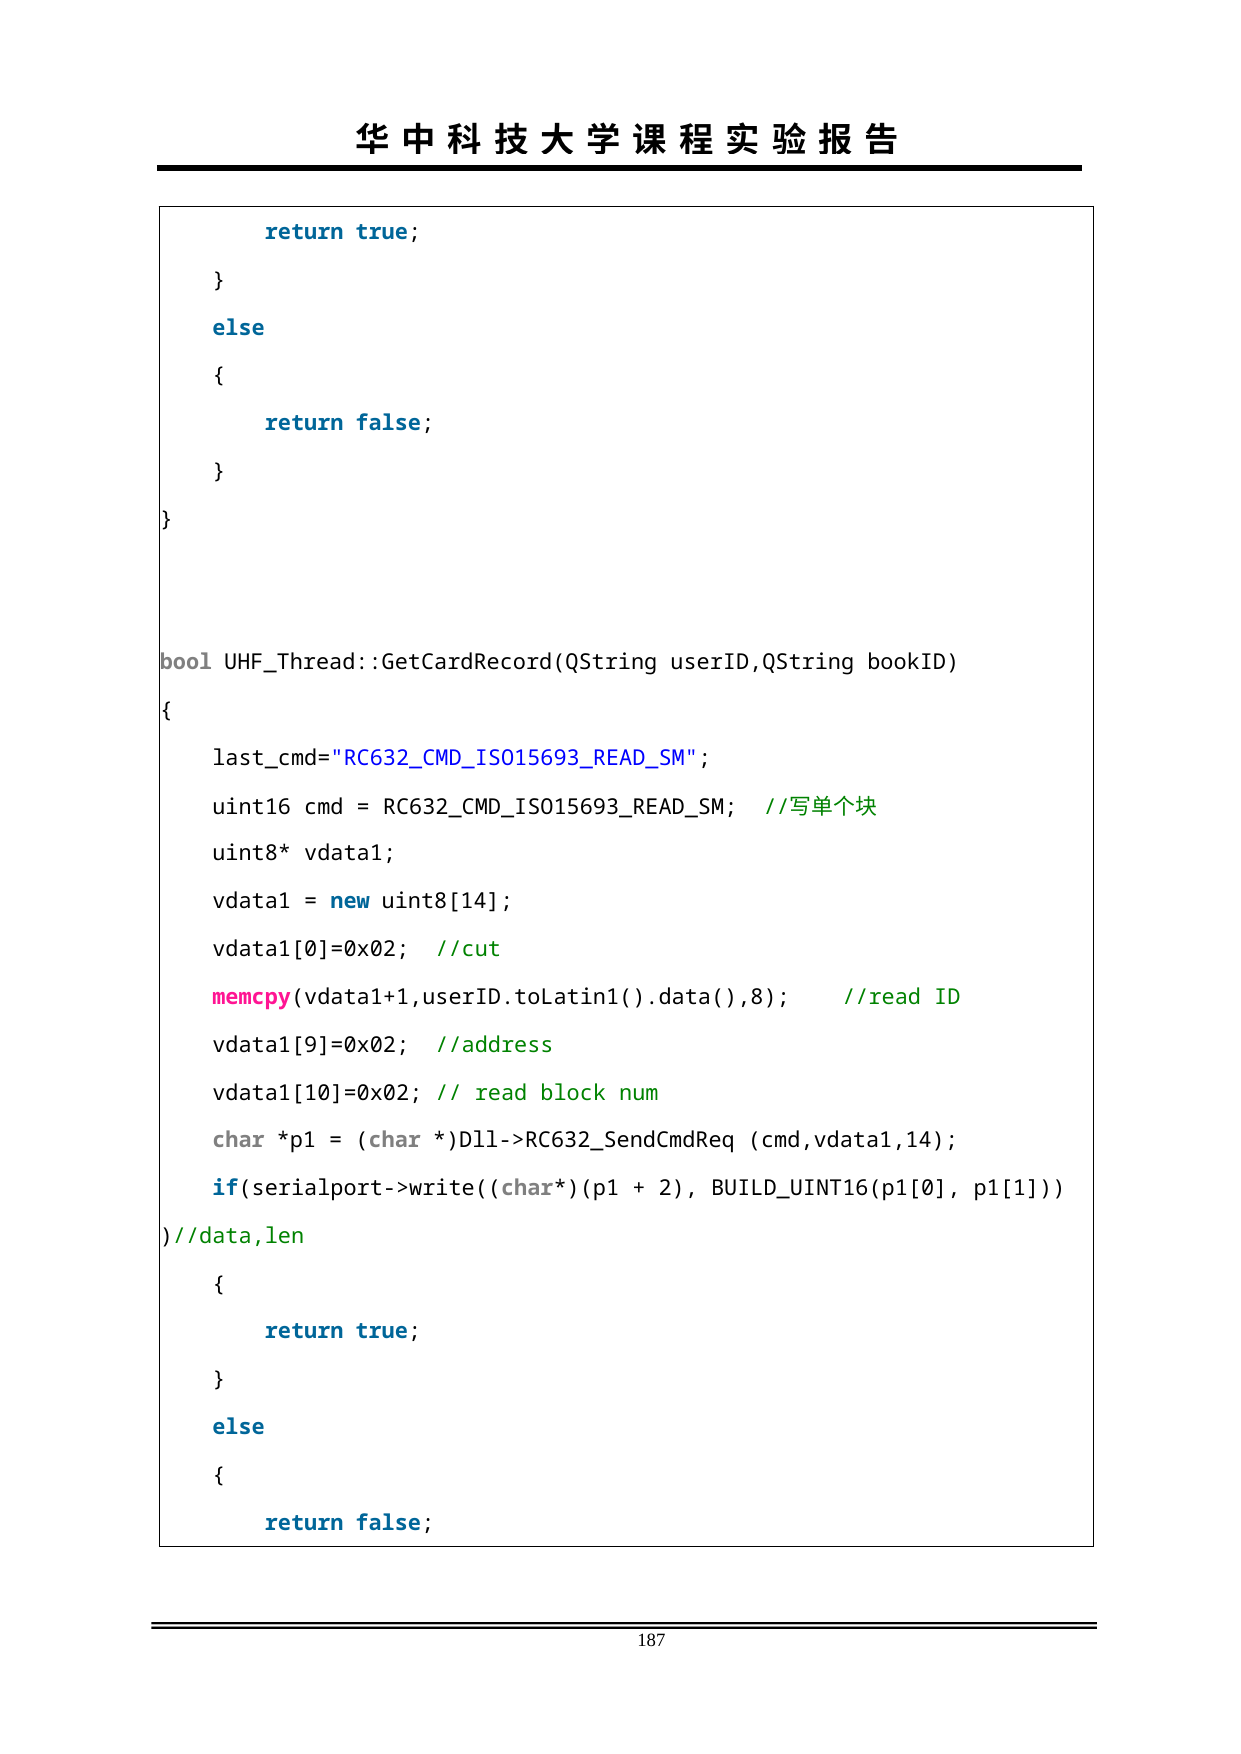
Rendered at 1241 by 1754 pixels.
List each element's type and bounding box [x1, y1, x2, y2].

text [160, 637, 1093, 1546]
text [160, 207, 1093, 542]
picture [151, 1622, 1100, 1629]
